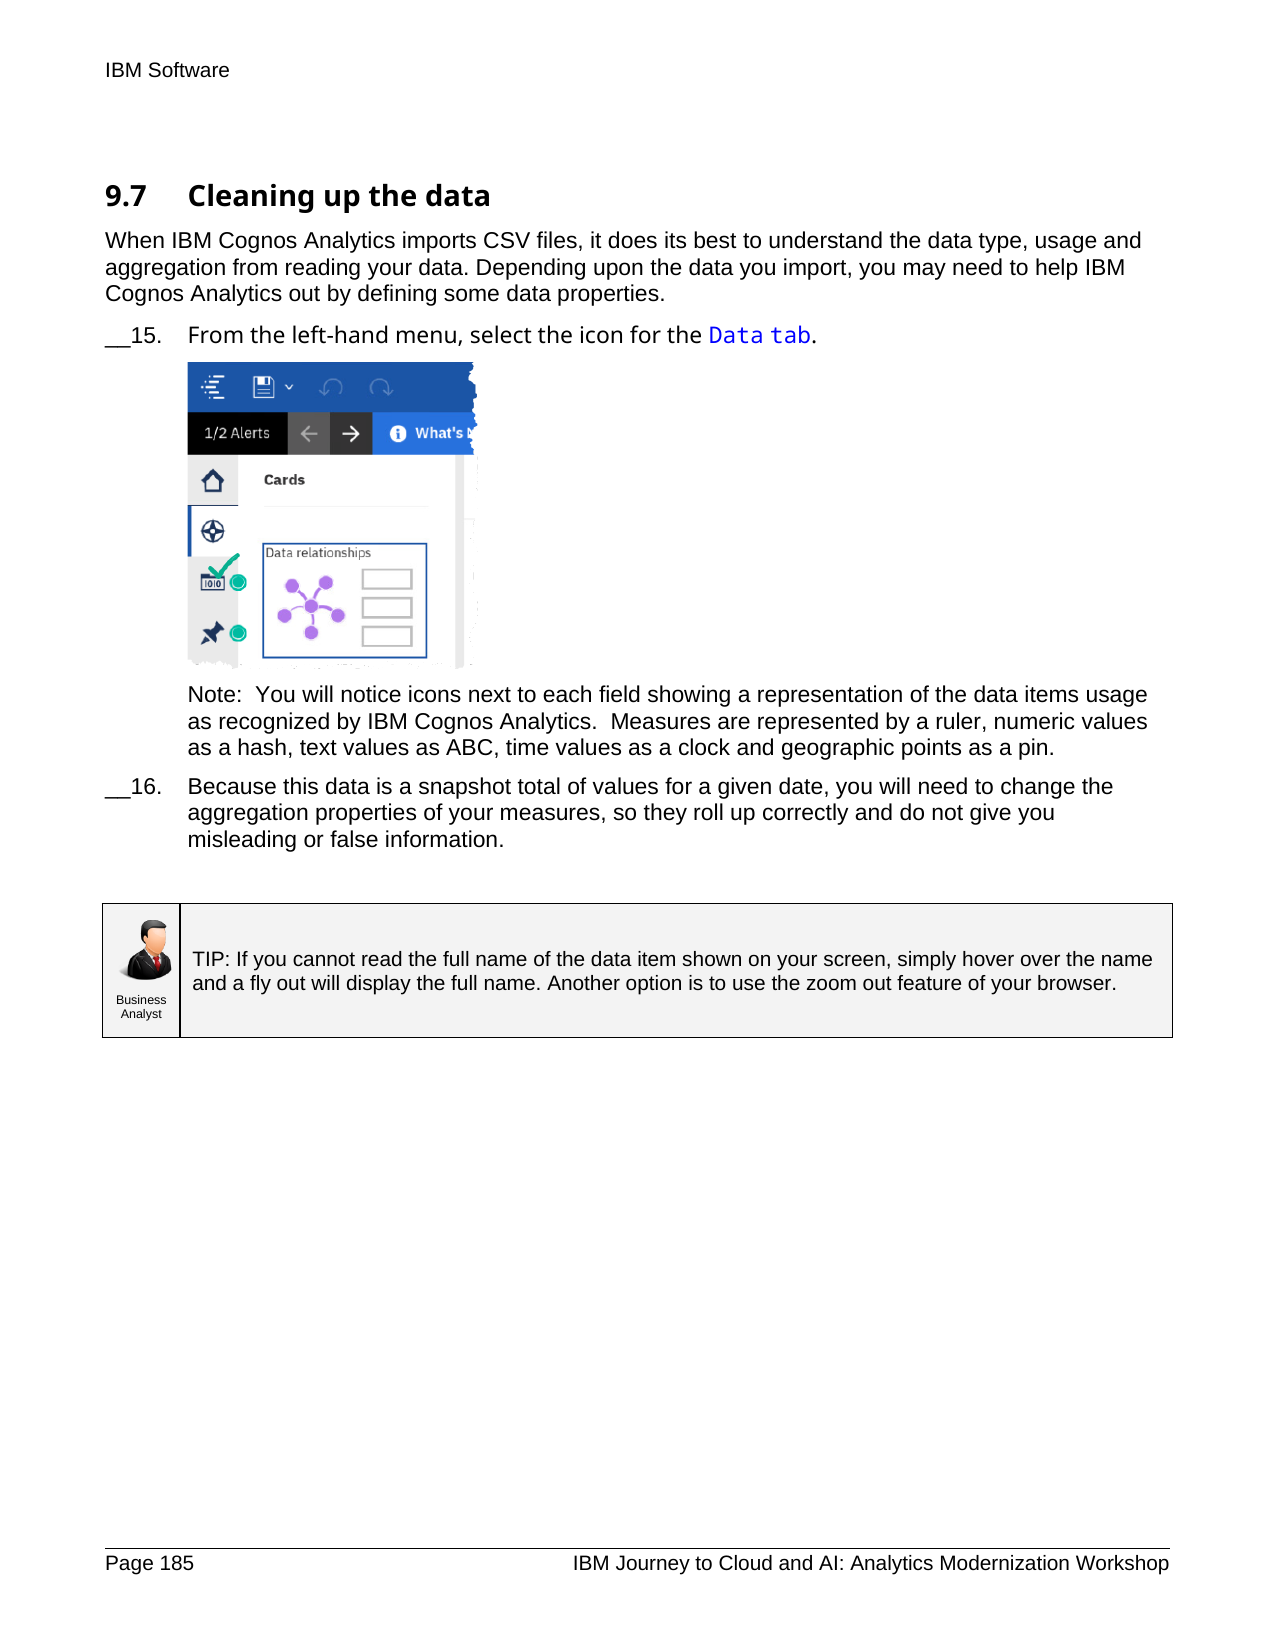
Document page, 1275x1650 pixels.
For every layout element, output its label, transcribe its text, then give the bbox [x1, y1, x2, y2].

list Because this data is a snapshot total of values for a given date, you will need to change the aggregation properties of your measures, so they roll up correctly and do not give you misleading or false information. [105, 773, 1170, 852]
subtitle Cleaning up the data [105, 175, 1170, 215]
text When IBM Cognos Analytics imports CSV files, it does its best to understand the data type, usage and aggregation from reading your data. Depending upon the data you import, you may need to help IBM Cognos Analytics out by defining some data properties. [105, 227, 1170, 306]
picture [187, 362, 478, 669]
table_header Business Analyst [103, 904, 179, 1037]
table_header TIP: If you cannot read the full name of the data item shown on your screen, simply hover over the name and a fly out will display the full name. Another option is to use the zoom out feature of your browser. [181, 904, 1172, 1037]
list From the left-hand menu, select the icon for the Data tab. [105, 319, 1170, 350]
picture [114, 920, 174, 980]
list Note: You will notice icons next to each field showing a representation of the data items usage as recognized by IBM Cognos Analytics. Measures are represented by a ruler, numeric values as a hash, text values as ABC, time values as a clock and geographic points as a pin. [187, 681, 1170, 760]
